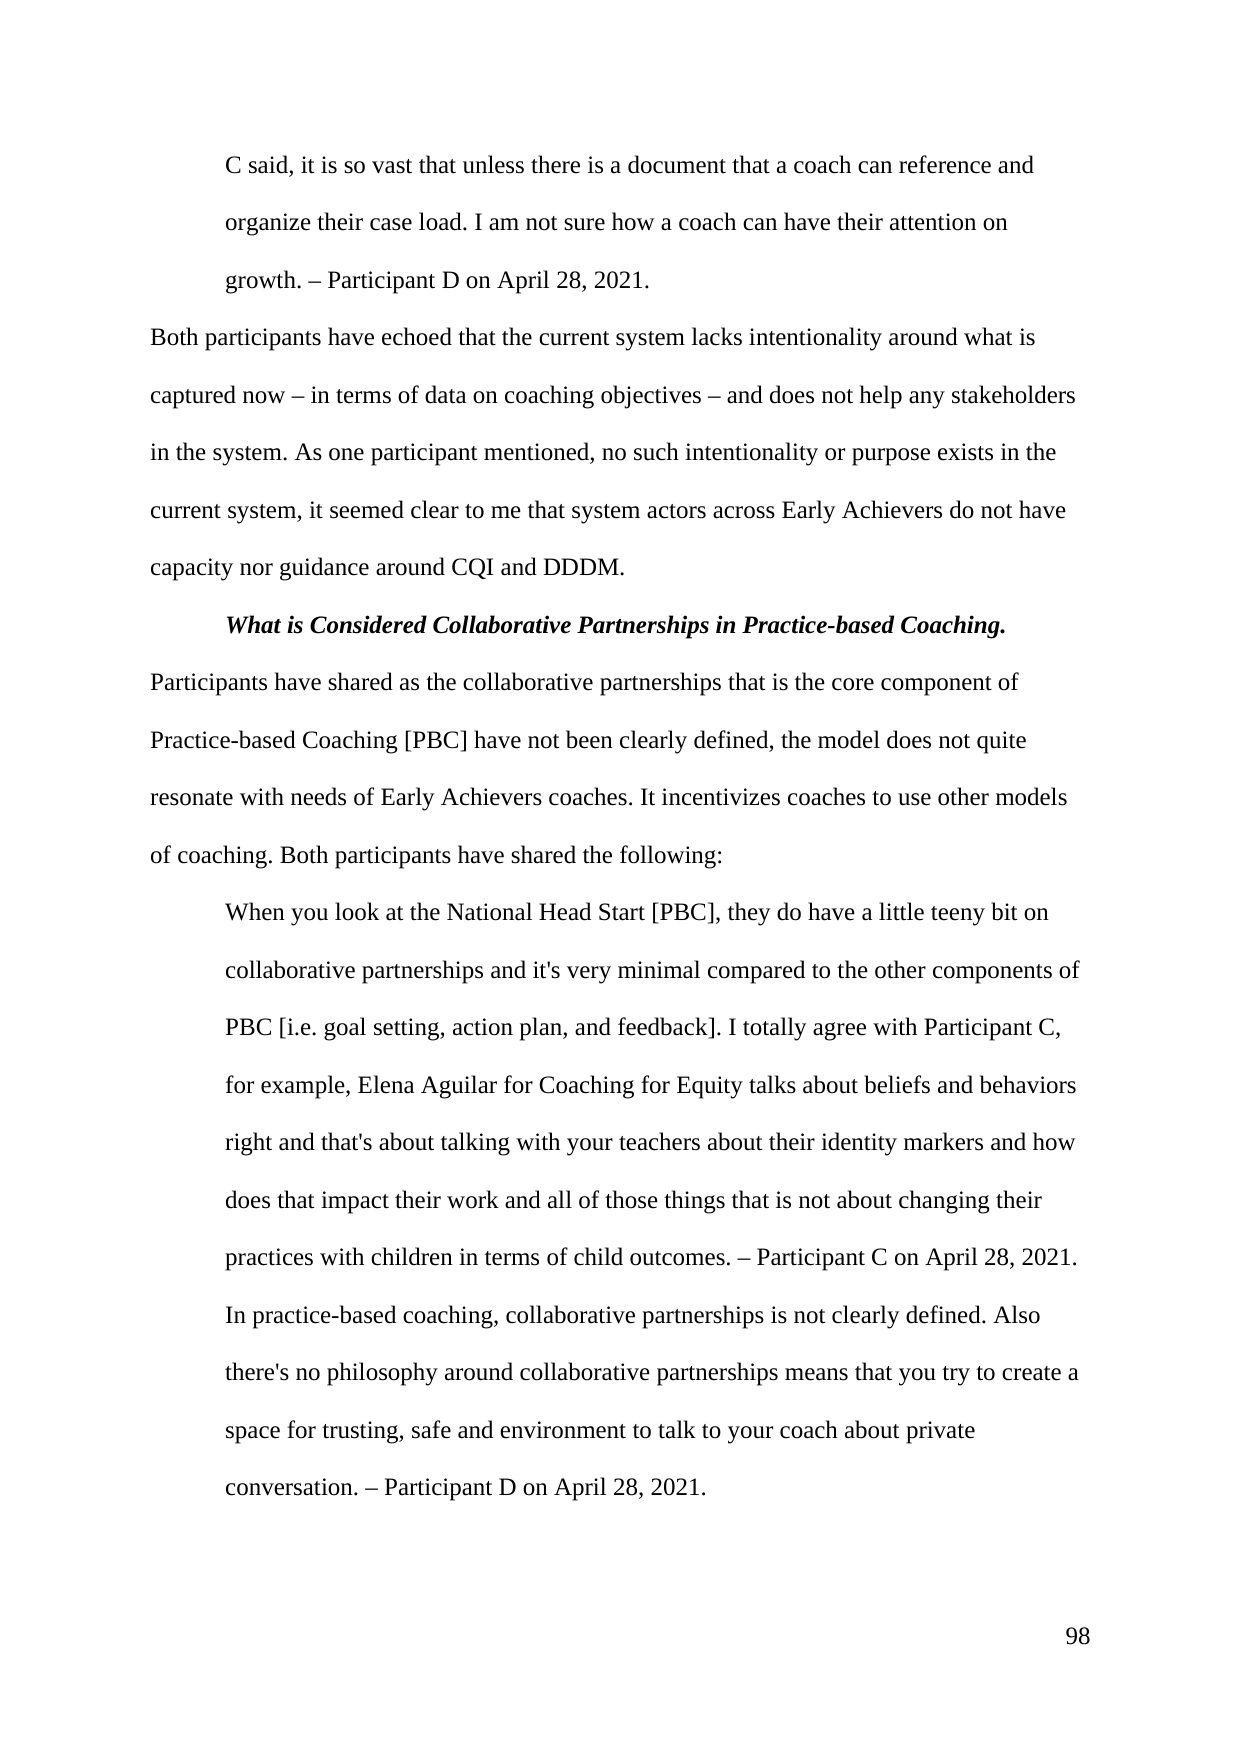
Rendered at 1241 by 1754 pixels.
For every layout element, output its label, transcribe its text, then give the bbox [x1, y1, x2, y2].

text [225, 150, 1090, 294]
text In practice-based coaching, collaborative partnerships is not clearly defined. Also there's no philosophy around collaborative partnerships means that you try to create a space for trusting, safe and environment to talk to your coach about private conversation. – Participant D on April 28, 2021. [225, 1300, 1090, 1501]
text Both participants have echoed that the current system lacks intentionality around what is captured now – in terms of data on coaching objectives – and does not help any stakeholders in the system. As one participant mentioned, no such intentionality or purpose exists in the current system, it seemed clear to me that system actors across Early Achievers do not have capacity nor guidance around CQI and DDDM. [150, 322, 1090, 581]
text When you look at the National Head Start [PBC], they do have a little teeny bit on collaborative partnerships and it's very minimal compared to the other components of PBC [i.e. goal setting, action plan, and feedback]. I totally agree with Participant C, for example, Elena Aguilar for Coaching for Equity talks about beliefs and behaviors right and that's about talking with your teachers about their identity markers and how does that impact their work and all of those things that is not about changing their practices with children in terms of child outcomes. – Participant C on April 28, 2021. [225, 897, 1090, 1271]
text What is Considered Collaborative Partnerships in Practice-based Coaching. Participants have shared as the collaborative partnerships that is the core component of Practice-based Coaching [PBC] have not been clearly defined, the model does not quite resonate with needs of Early Achievers coaches. It incentivizes coaches to use other models of coaching. Both participants have shared the following: [150, 610, 1090, 869]
